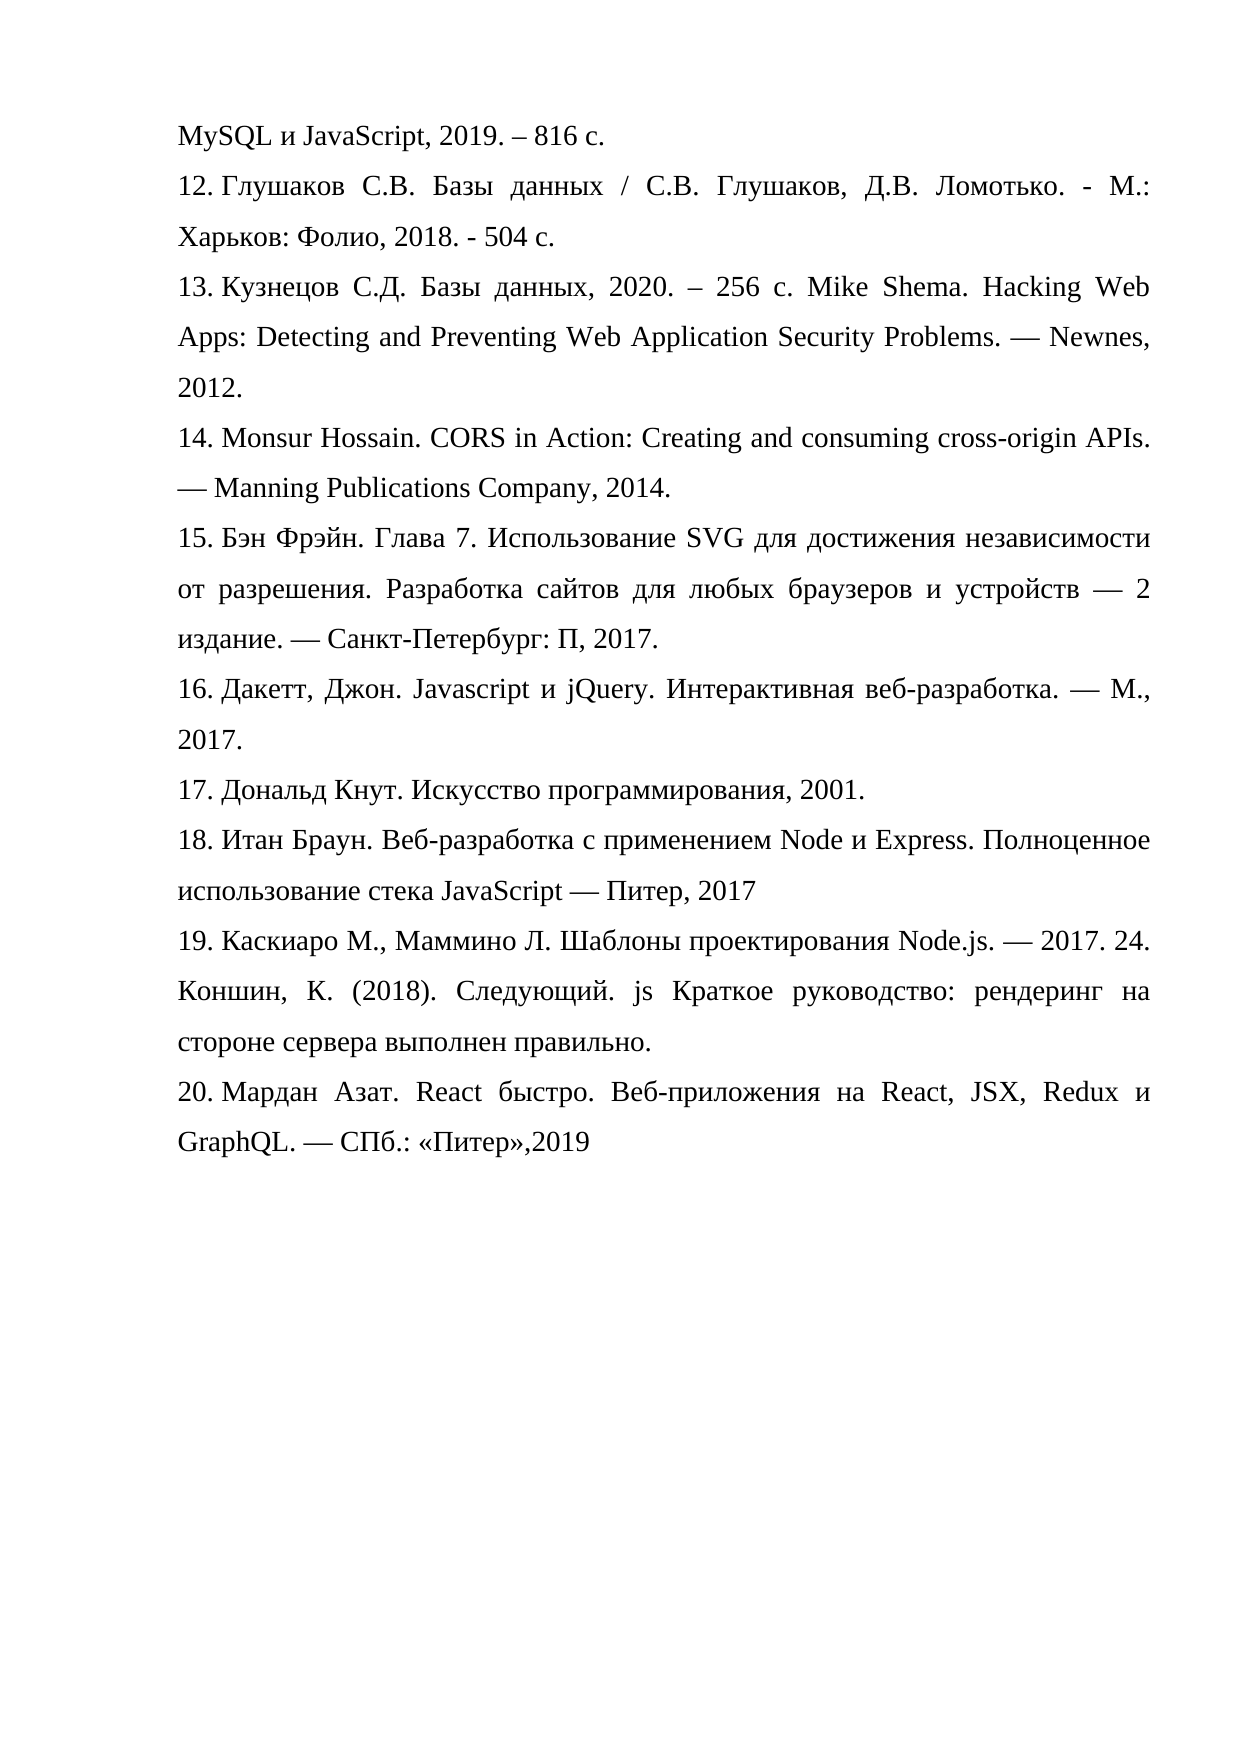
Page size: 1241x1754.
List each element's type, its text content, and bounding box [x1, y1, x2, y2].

list Дональд Кнут. Искусство программирования, 2001. [177, 772, 1152, 806]
list Дакетт, Джон. Javascript и jQuery. Интерактивная веб-разработка. — М., 2017. [177, 672, 1152, 755]
list Бэн Фрэйн. Глава 7. Использование SVG для достижения независимости от разрешения. Разработка сайтов для любых браузеров и устройств — 2 издание. — Санкт-Петербург: П, 2017. [177, 521, 1152, 655]
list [177, 118, 1152, 152]
list Глушаков С.В. Базы данных / С.В. Глушаков, Д.В. Ломотько. - М.: Харьков: Фолио, 2018. - 504 c. [177, 168, 1152, 252]
list Кузнецов С.Д. Базы данных, 2020. – 256 с. Mike Shema. Hacking Web Apps: Detecting and Preventing Web Application Security Problems. — Newnes, 2012. [177, 269, 1152, 403]
list Monsur Hossain. CORS in Action: Creating and consuming cross-origin APIs. — Manning Publications Company, 2014. [177, 420, 1152, 504]
list Итан Браун. Веб-разработка с применением Node и Express. Полноценное использование стека JavaScript — Питер, 2017 [177, 822, 1152, 906]
list Мардан Азат. React быстро. Веб-приложения на React, JSX, Redux и GraphQL. — СПб.: «Питер»,2019 [177, 1074, 1152, 1158]
list Каскиаро М., Маммино Л. Шаблоны проектирования Node.js. — 2017. 24. Коншин, К. (2018). Следующий. js Краткое руководство: рендеринг на стороне сервера выполнен правильно. [177, 923, 1152, 1057]
